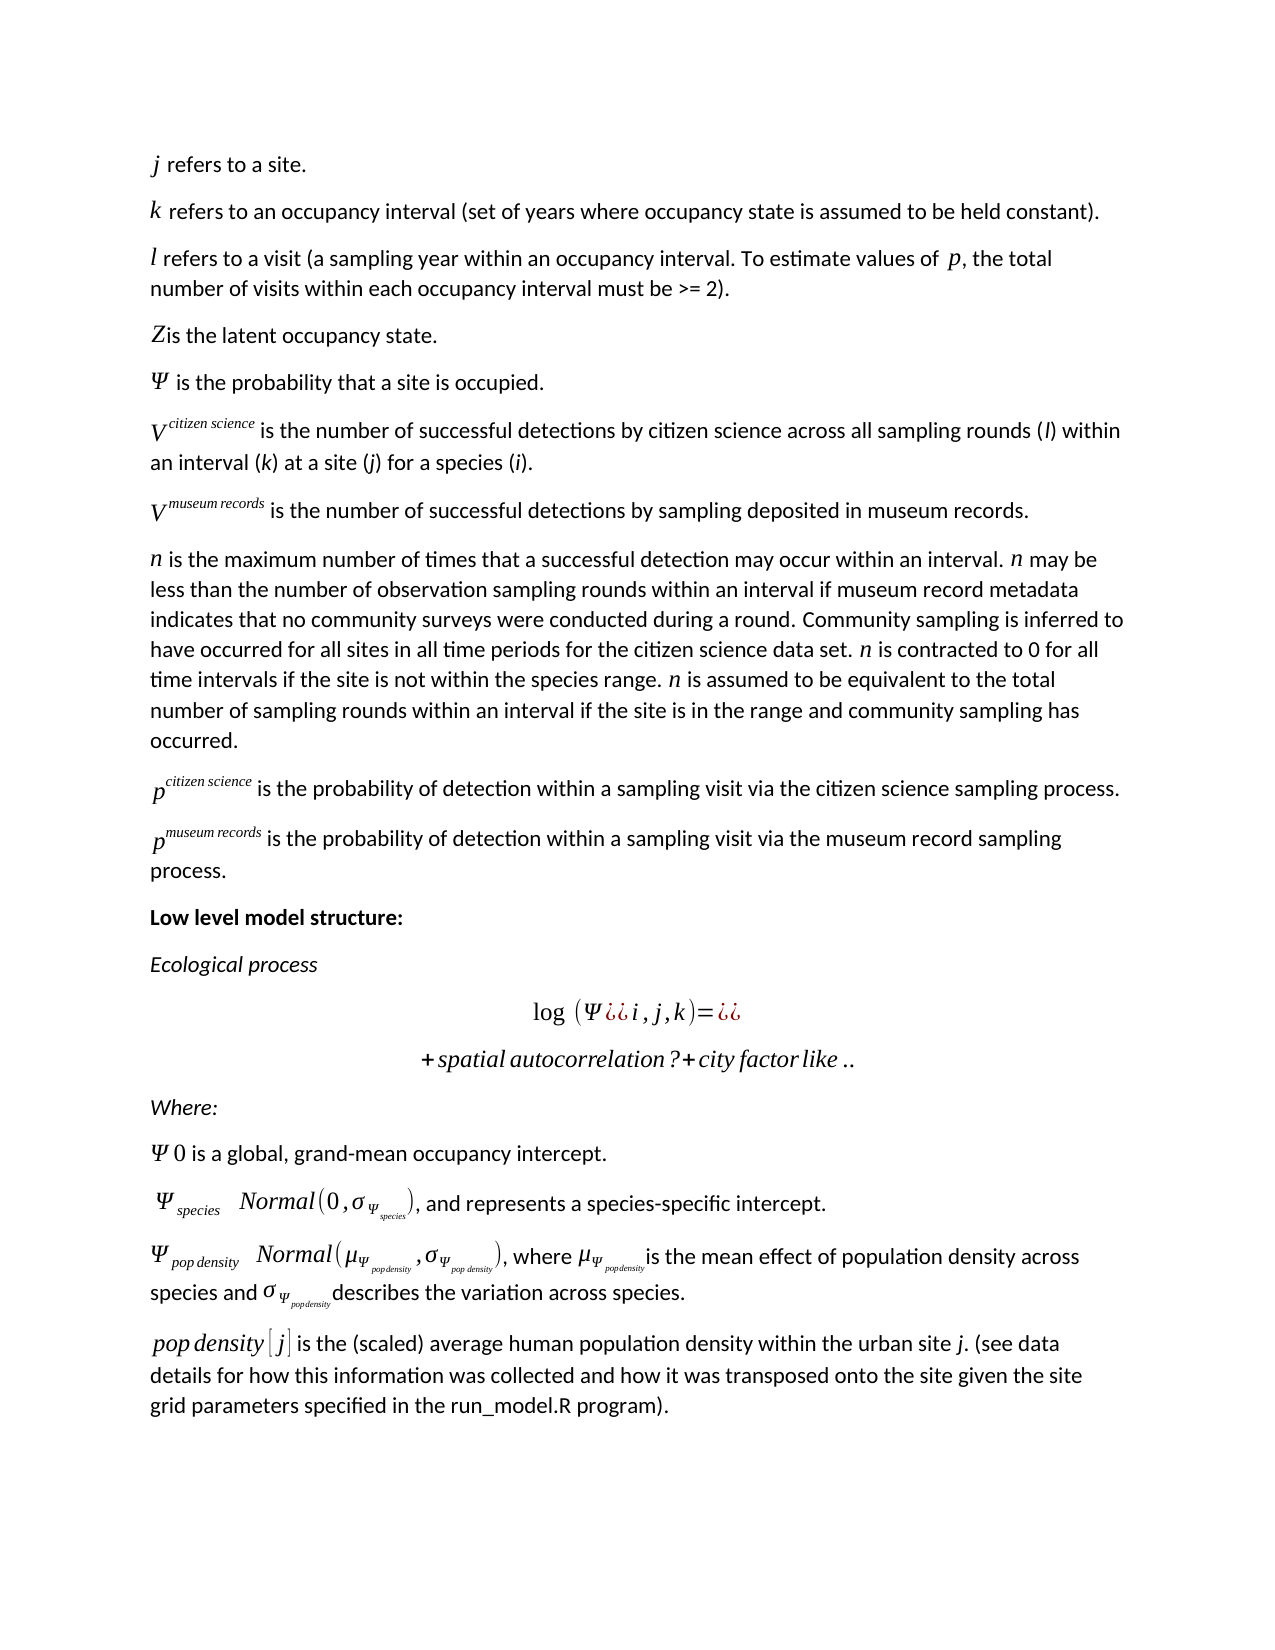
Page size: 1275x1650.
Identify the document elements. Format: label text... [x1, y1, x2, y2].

text refers to a visit (a sampling year within an occupancy interval. To estimate values of , the total number of visits within each occupancy interval must be >= 2). [150, 244, 1125, 302]
text Low level model structure: [150, 903, 1125, 931]
text is the (scaled) average human population density within the urban site j. (see data details for how this information was collected and how it was transposed onto the site given the site grid parameters specified in the run_model.R program). [150, 1328, 1125, 1419]
text Ecological process [150, 950, 1125, 978]
text , where is the mean effect of population density across species and describes the variation across species. [150, 1239, 1125, 1309]
text Where: [150, 1093, 1125, 1121]
text , and represents a species-specific intercept. [150, 1186, 1125, 1221]
text is the probability of detection within a sampling visit via the citizen science sampling process. [150, 773, 1125, 804]
text is the probability that a site is occupied. [150, 368, 1125, 396]
text refers to a site. [150, 150, 1125, 178]
text is a global, grand-mean occupancy intercept. [150, 1139, 1125, 1167]
text refers to an occupancy interval (set of years where occupancy state is assumed to be held constant). [150, 197, 1125, 225]
text is the probability of detection within a sampling visit via the museum record sampling process. [150, 823, 1125, 884]
text is the number of successful detections by sampling deposited in museum records. [150, 495, 1125, 526]
text is the latent occupancy state. [150, 321, 1125, 349]
text is the number of successful detections by citizen science across all sampling rounds (l) within an interval (k) at a site (j) for a species (i). [150, 414, 1125, 476]
text is the maximum number of times that a successful detection may occur within an interval. may be less than the number of observation sampling rounds within an interval if museum record metadata indicates that no community surveys were conducted during a round. Community sampling is inferred to have occurred for all sites in all time periods for the citizen science data set. is contracted to 0 for all time intervals if the site is not within the species range. is assumed to be equivalent to the total number of sampling rounds within an interval if the site is in the range and community sampling has occurred. [150, 545, 1125, 754]
